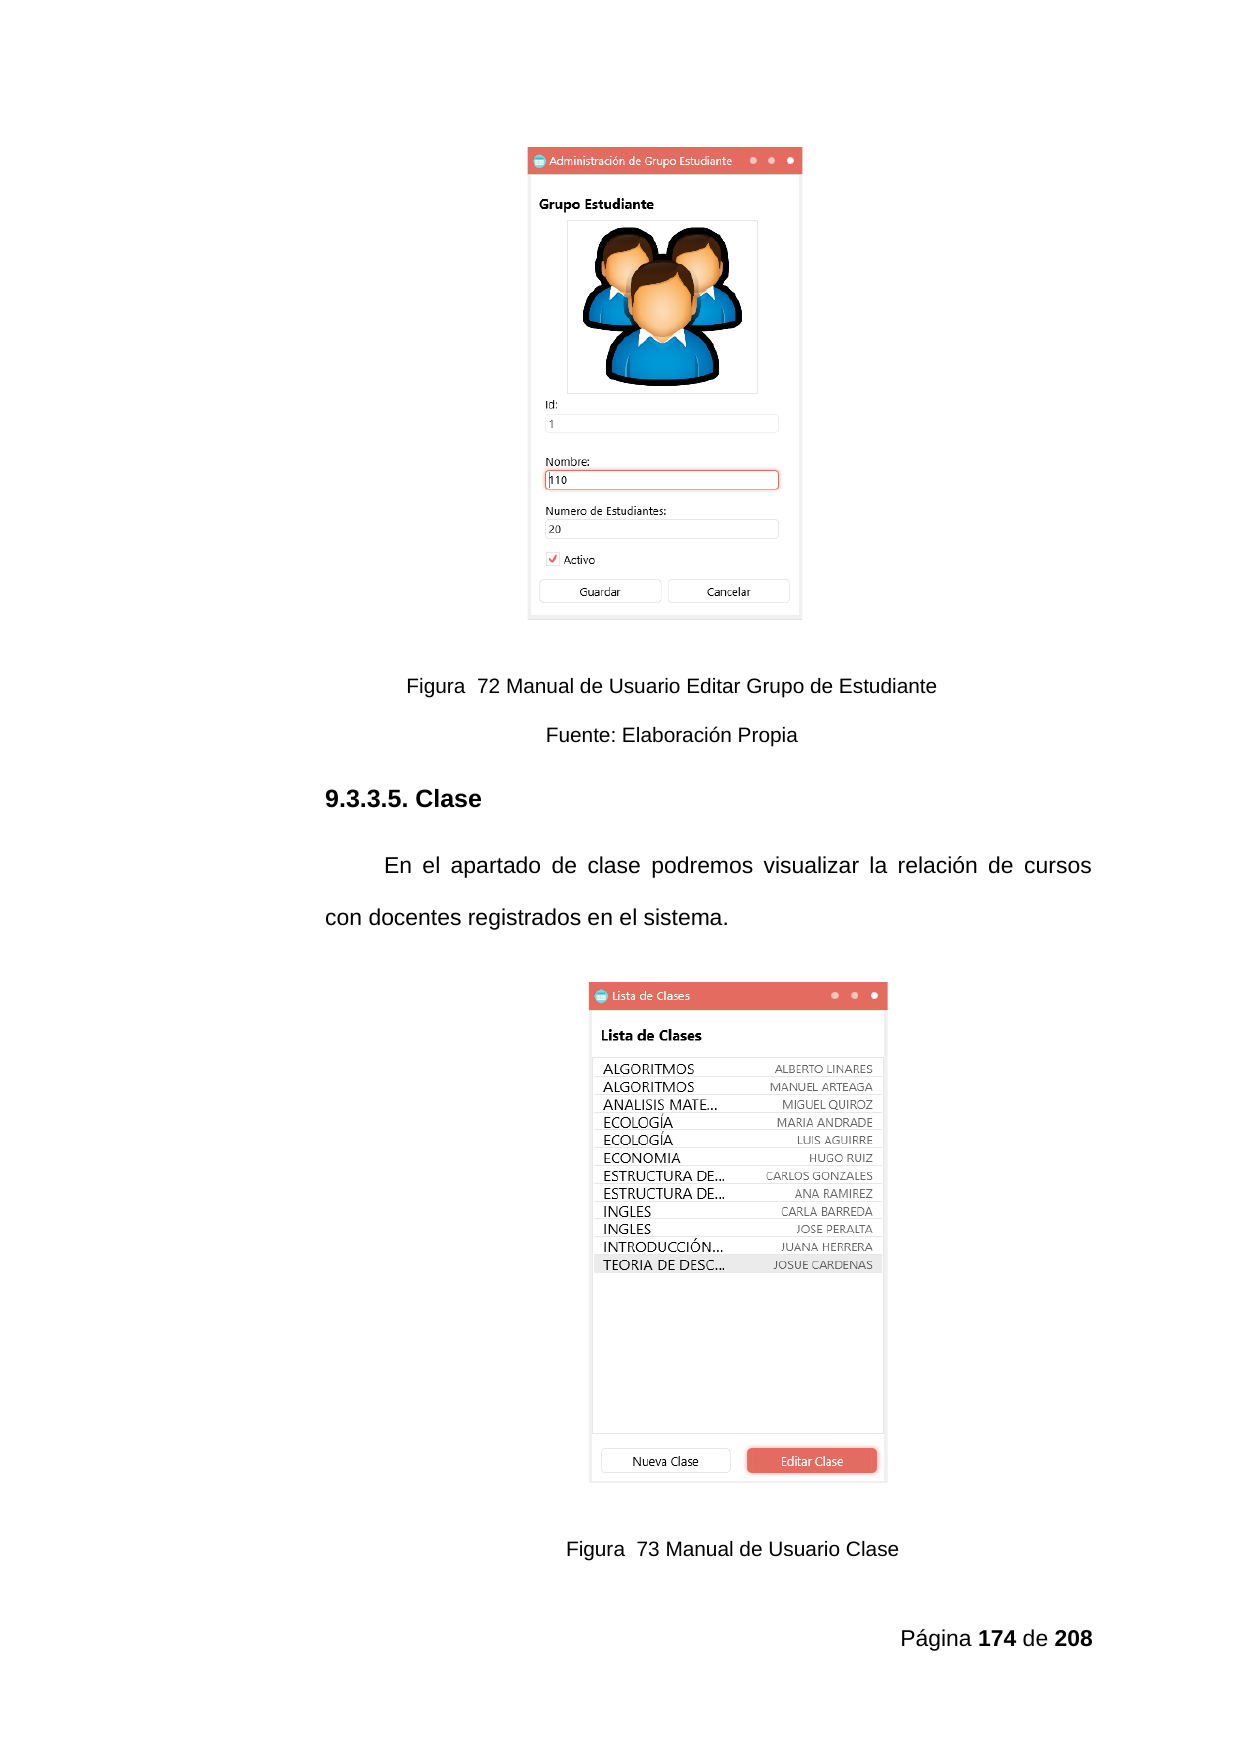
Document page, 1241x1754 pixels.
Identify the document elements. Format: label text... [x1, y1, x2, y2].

text 9.3.3.5. Clase [251, 783, 1092, 812]
text Fuente: Elaboración Propia [177, 723, 1092, 747]
picture [527, 147, 803, 620]
picture [588, 982, 888, 1483]
text En el apartado de clase podremos visualizar la relación de cursos con docentes registrados en el sistema. [325, 852, 1092, 931]
